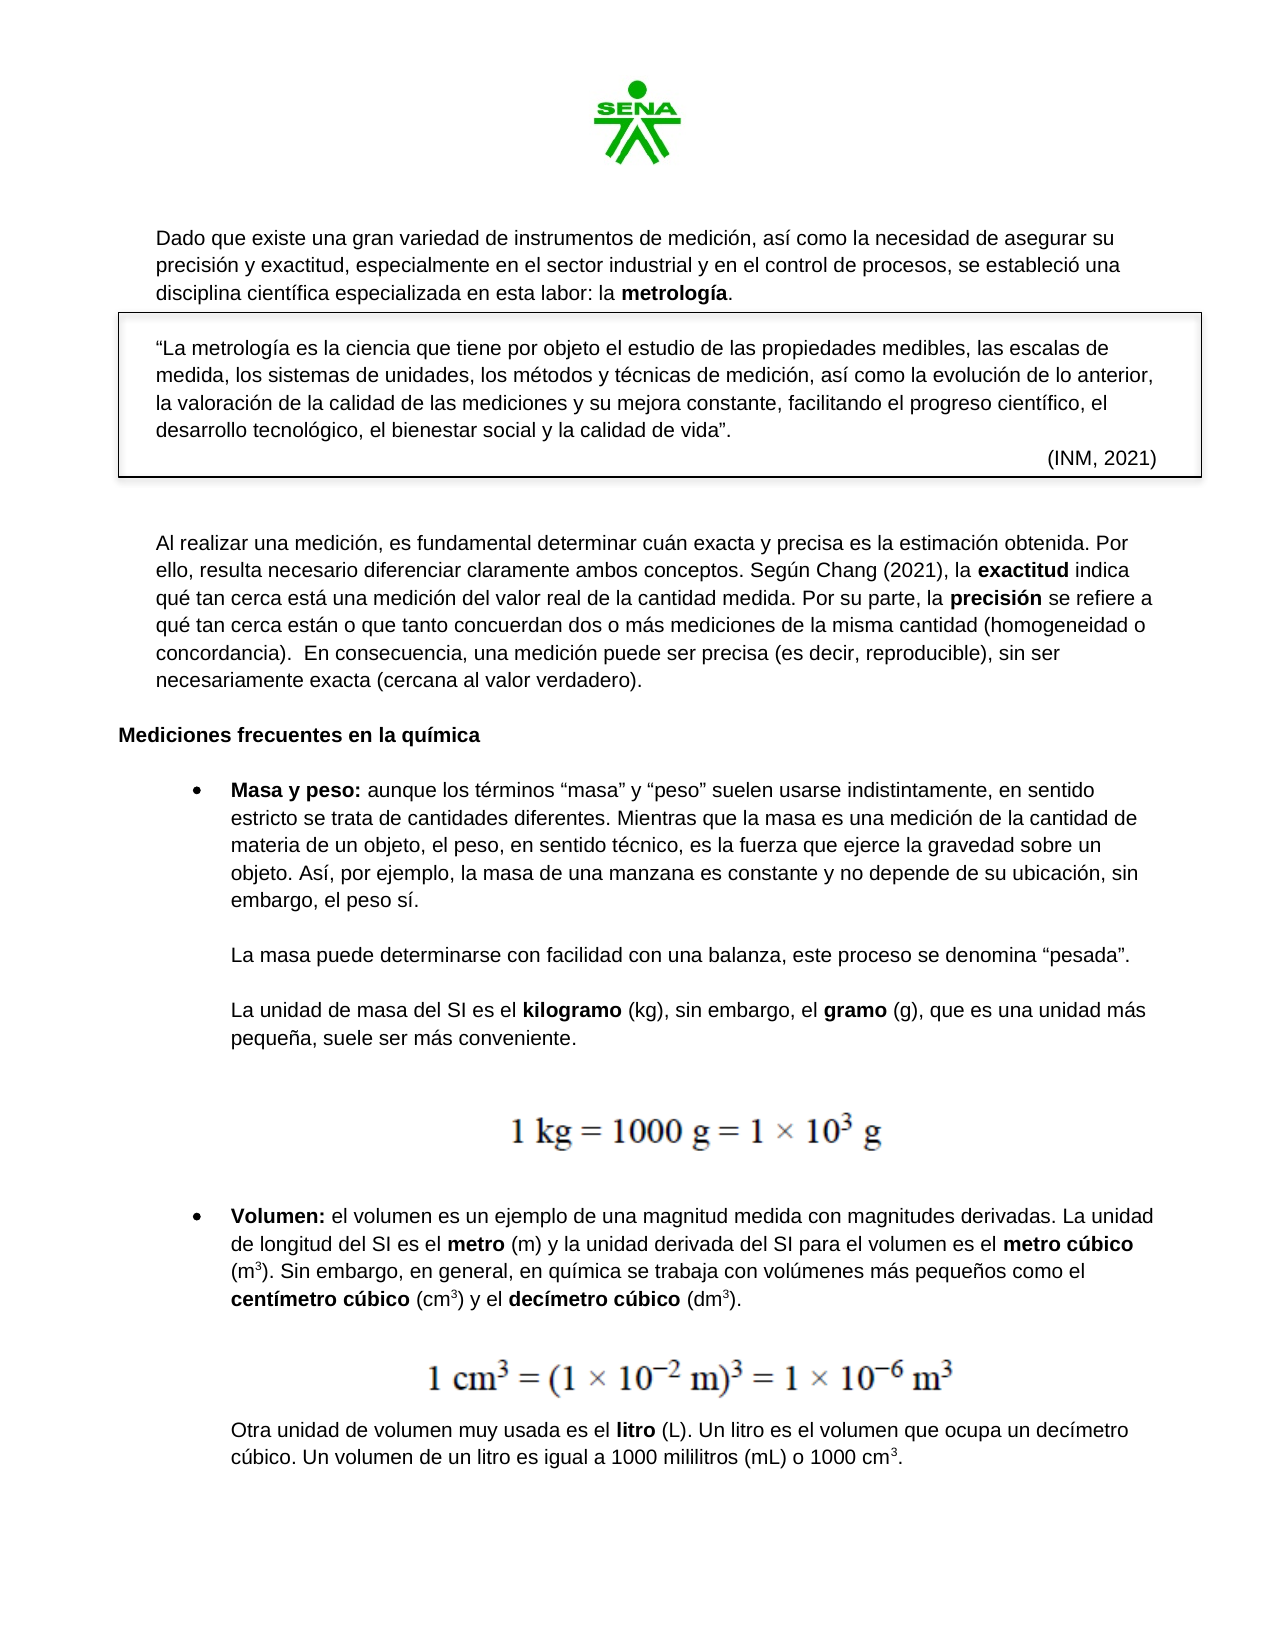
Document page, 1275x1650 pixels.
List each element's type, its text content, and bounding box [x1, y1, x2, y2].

text La masa puede determinarse con facilidad con una balanza, este proceso se denomina “pesada”. [231, 943, 1157, 967]
text (INM, 2021) [156, 445, 1157, 469]
text Al realizar una medición, es fundamental determinar cuán exacta y precisa es la estimación obtenida. Por ello, resulta necesario diferenciar claramente ambos conceptos. Según Chang (2021), la exactitud indica qué tan cerca está una medición del valor real de la cantidad medida. Por su parte, la precisión se refiere a qué tan cerca están o que tanto concuerdan dos o más mediciones de la misma cantidad (homogeneidad o concordancia). En consecuencia, una medición puede ser precisa (es decir, reproducible), sin ser necesariamente exacta (cercana al valor verdadero). [156, 531, 1157, 692]
text Otra unidad de volumen muy usada es el litro (L). Un litro es el volumen que ocupa un decímetro cúbico. Un volumen de un litro es igual a 1000 mililitros (mL) o 1000 cm3. [231, 1418, 1157, 1469]
picture [491, 1080, 897, 1173]
text Dado que existe una gran variedad de instrumentos de medición, así como la necesidad de asegurar su precisión y exactitud, especialmente en el sector industrial y en el control de procesos, se estableció una disciplina científica especializada en esta labor: la metrología. [156, 225, 1157, 304]
text La unidad de masa del SI es el kilogramo (kg), sin embargo, el gramo (g), que es una unidad más pequeña, suele ser más conveniente. [231, 998, 1157, 1050]
text Mediciones frecuentes en la química [118, 723, 1157, 747]
text “La metrología es la ciencia que tiene por objeto el estudio de las propiedades medibles, las escalas de medida, los sistemas de unidades, los métodos y técnicas de medición, así como la evolución de lo anterior, la valoración de la calidad de las mediciones y su mejora constante, facilitando el progreso científico, el desarrollo tecnológico, el bienestar social y la calidad de vida”. [156, 335, 1157, 442]
picture [417, 1341, 970, 1414]
list Masa y peso: aunque los términos “masa” y “peso” suelen usarse indistintamente, en sentido estricto se trata de cantidades diferentes. Mientras que la masa es una medición de la cantidad de materia de un objeto, el peso, en sentido técnico, es la fuerza que ejerce la gravedad sobre un objeto. Así, por ejemplo, la masa de una manzana es constante y no depende de su ubicación, sin embargo, el peso sí. [193, 778, 1157, 912]
picture [588, 75, 687, 172]
list Volumen: el volumen es un ejemplo de una magnitud medida con magnitudes derivadas. La unidad de longitud del SI es el metro (m) y la unidad derivada del SI para el volumen es el metro cúbico (m3). Sin embargo, en general, en química se trabaja con volúmenes más pequeños como el centímetro cúbico (cm3) y el decímetro cúbico (dm3). [193, 1204, 1157, 1311]
